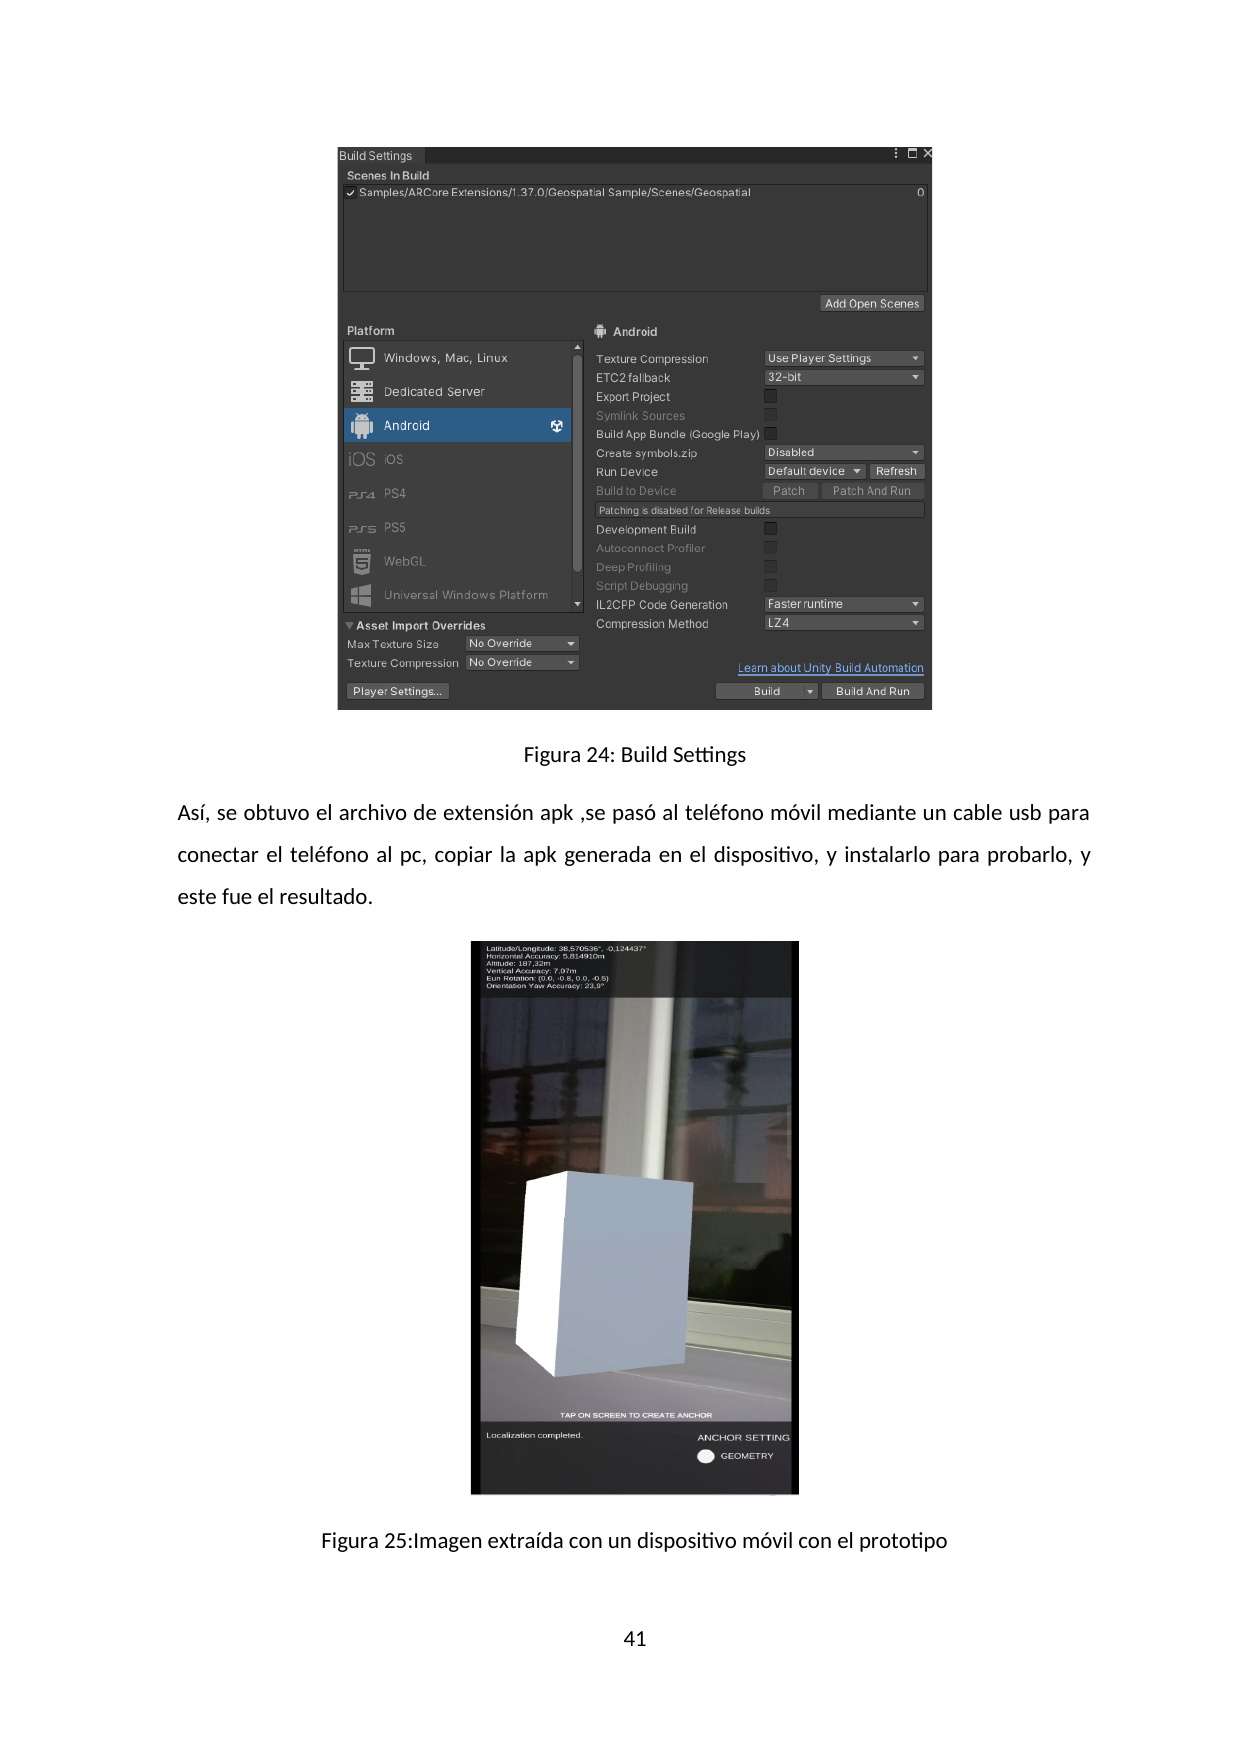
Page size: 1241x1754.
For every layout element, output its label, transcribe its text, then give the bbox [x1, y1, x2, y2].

picture [470, 941, 799, 1496]
picture [337, 147, 933, 710]
text Figura 25:Imagen extraída con un dispositivo móvil con el prototipo [177, 1526, 1092, 1554]
text Figura 24: Build Settings [177, 740, 1092, 768]
text Así, se obtuvo el archivo de extensión apk ,se pasó al teléfono móvil mediante un cable usb para conectar el teléfono al pc, copiar la apk generada en el dispositivo, y instalarlo para probarlo, y este fue el resultado. [177, 798, 1092, 910]
